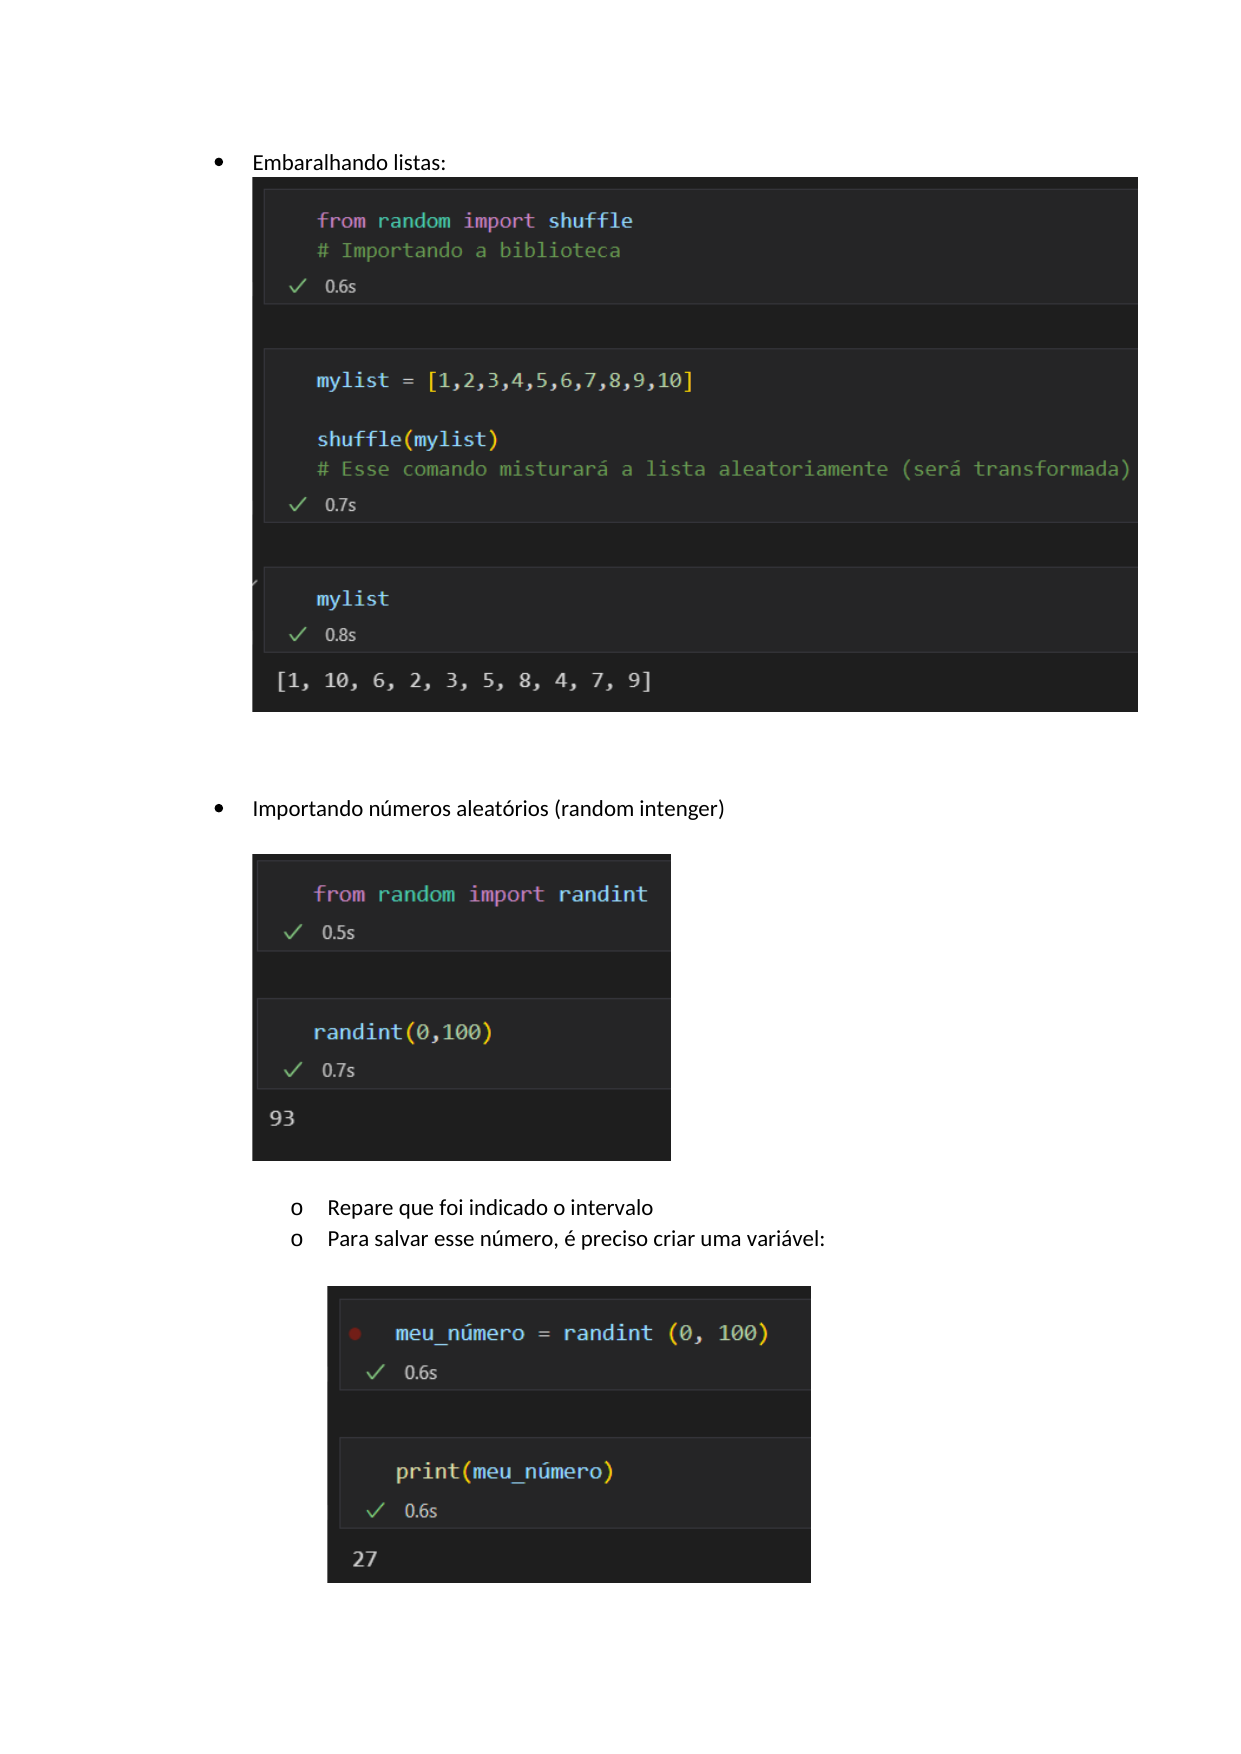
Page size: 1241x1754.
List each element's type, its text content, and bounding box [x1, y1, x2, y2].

list Para salvar esse número, é preciso criar uma variável: [290, 1224, 1063, 1253]
picture [252, 177, 1138, 712]
list Embaralhando listas: [215, 148, 1063, 176]
list Repare que foi indicado o intervalo [290, 1193, 1063, 1222]
picture [327, 1286, 811, 1583]
list Importando números aleatórios (random intenger) [215, 794, 1063, 822]
picture [252, 854, 671, 1161]
